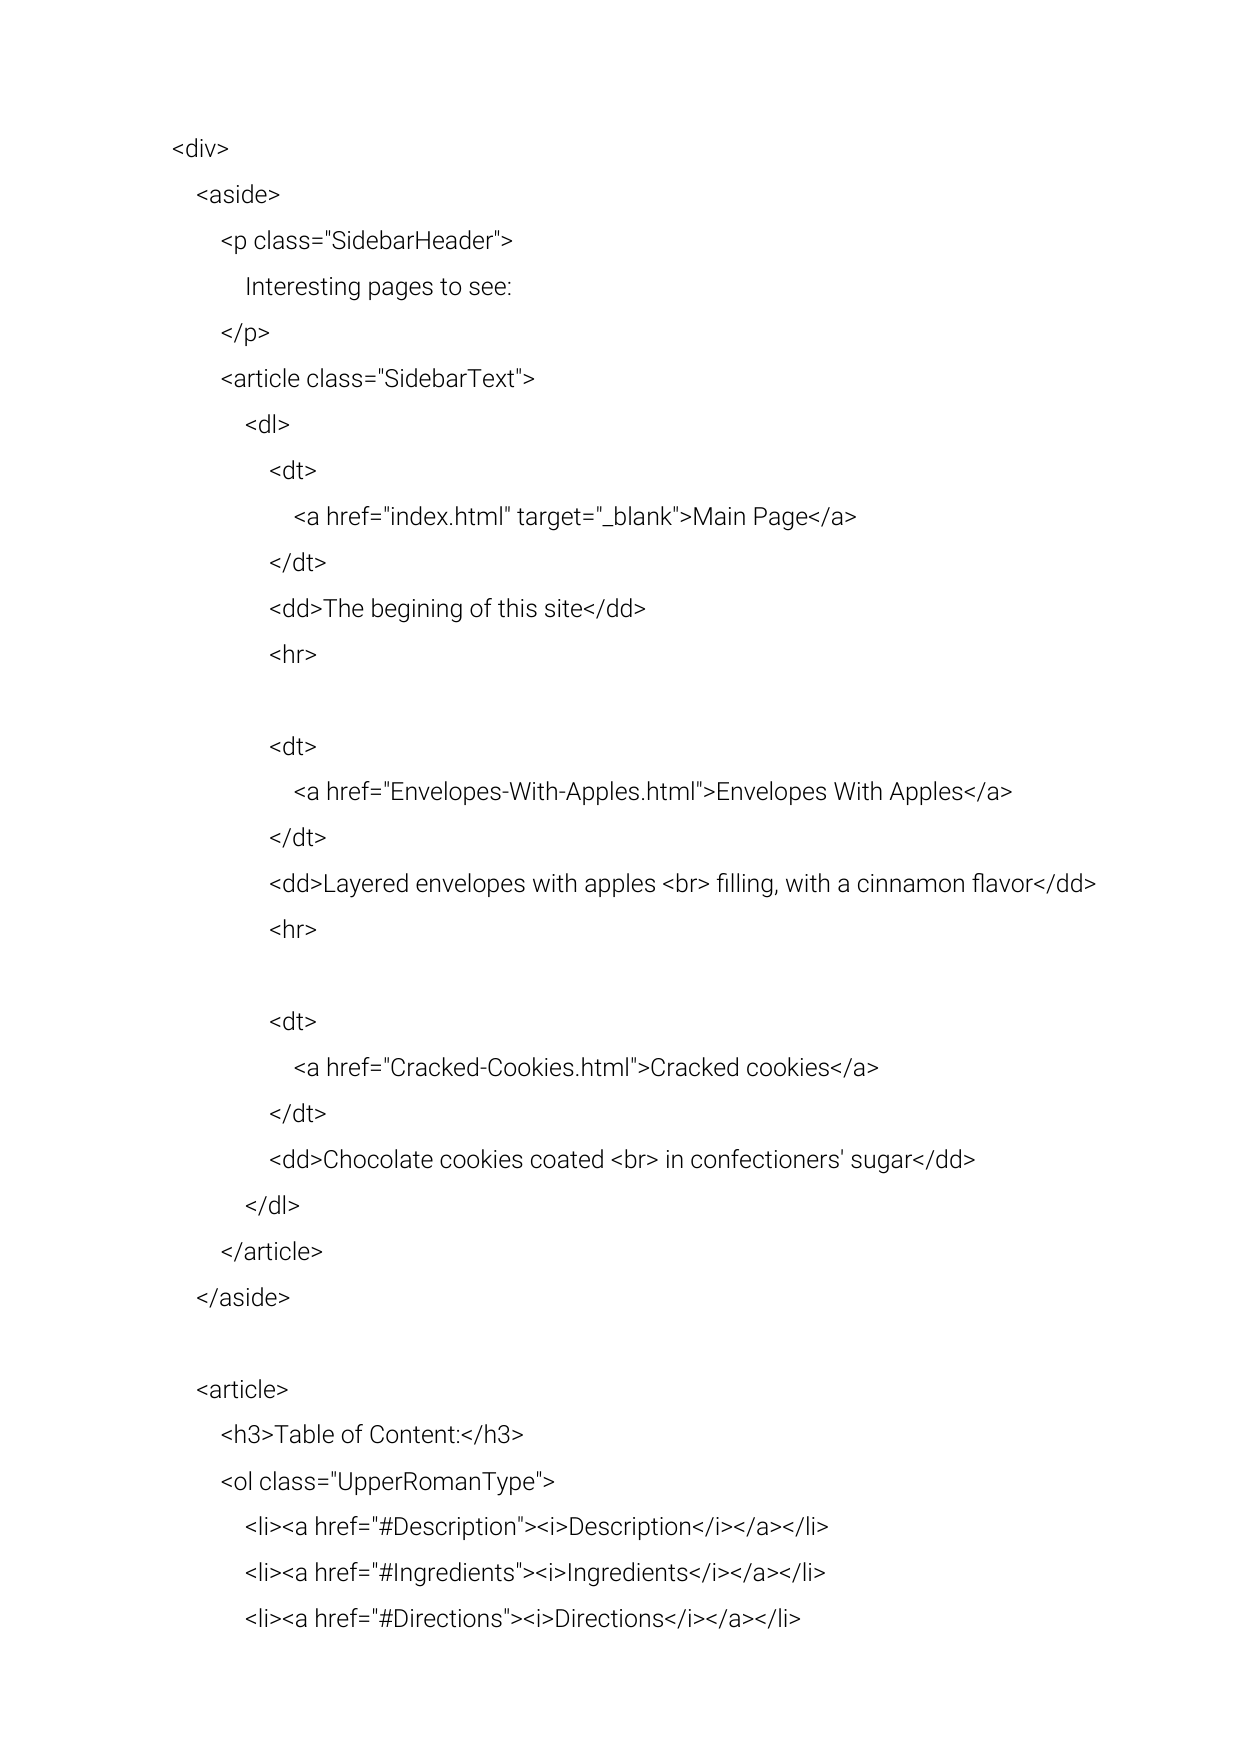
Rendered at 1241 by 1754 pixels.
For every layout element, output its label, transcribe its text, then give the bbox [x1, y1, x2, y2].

text <a href="Cracked-Cookies.html">Cracked cookies</a> [148, 1053, 1152, 1082]
text <dt> [148, 732, 1152, 761]
text <li><a href="#Ingredients"><i>Ingredients</i></a></li> [148, 1558, 1152, 1588]
text <dd>Layered envelopes with apples <br> filling, with a cinnamon flavor</dd> [148, 869, 1152, 899]
text <dd>Chocolate cookies coated <br> in confectioners' sugar</dd> [148, 1145, 1152, 1174]
text <dl> [148, 410, 1152, 439]
text <li><a href="#Directions"><i>Directions</i></a></li> [148, 1604, 1152, 1634]
text <aside> [148, 180, 1152, 210]
text <dd>The begining of this site</dd> [148, 594, 1152, 623]
text <a href="Envelopes-With-Apples.html">Envelopes With Apples</a> [148, 778, 1152, 807]
text <article> [148, 1375, 1152, 1404]
text <dt> [148, 1007, 1152, 1037]
text <dt> [148, 456, 1152, 485]
text <ol class="UpperRomanType"> [148, 1467, 1152, 1496]
text <article class="SidebarText"> [148, 364, 1152, 393]
text <div> [148, 134, 1152, 164]
text </dt> [148, 823, 1152, 853]
text <p class="SidebarHeader"> [148, 226, 1152, 256]
text </article> [148, 1237, 1152, 1266]
text <li><a href="#Description"><i>Description</i></a></li> [148, 1513, 1152, 1542]
text <hr> [148, 915, 1152, 945]
text <a href="index.html" target="_blank">Main Page</a> [148, 502, 1152, 531]
text </dt> [148, 1099, 1152, 1128]
text </aside> [148, 1283, 1152, 1312]
text </dt> [148, 548, 1152, 577]
text Interesting pages to see: [148, 272, 1152, 302]
text <h3>Table of Content:</h3> [148, 1421, 1152, 1450]
text </dl> [148, 1191, 1152, 1220]
text <hr> [148, 640, 1152, 669]
text </p> [148, 318, 1152, 347]
